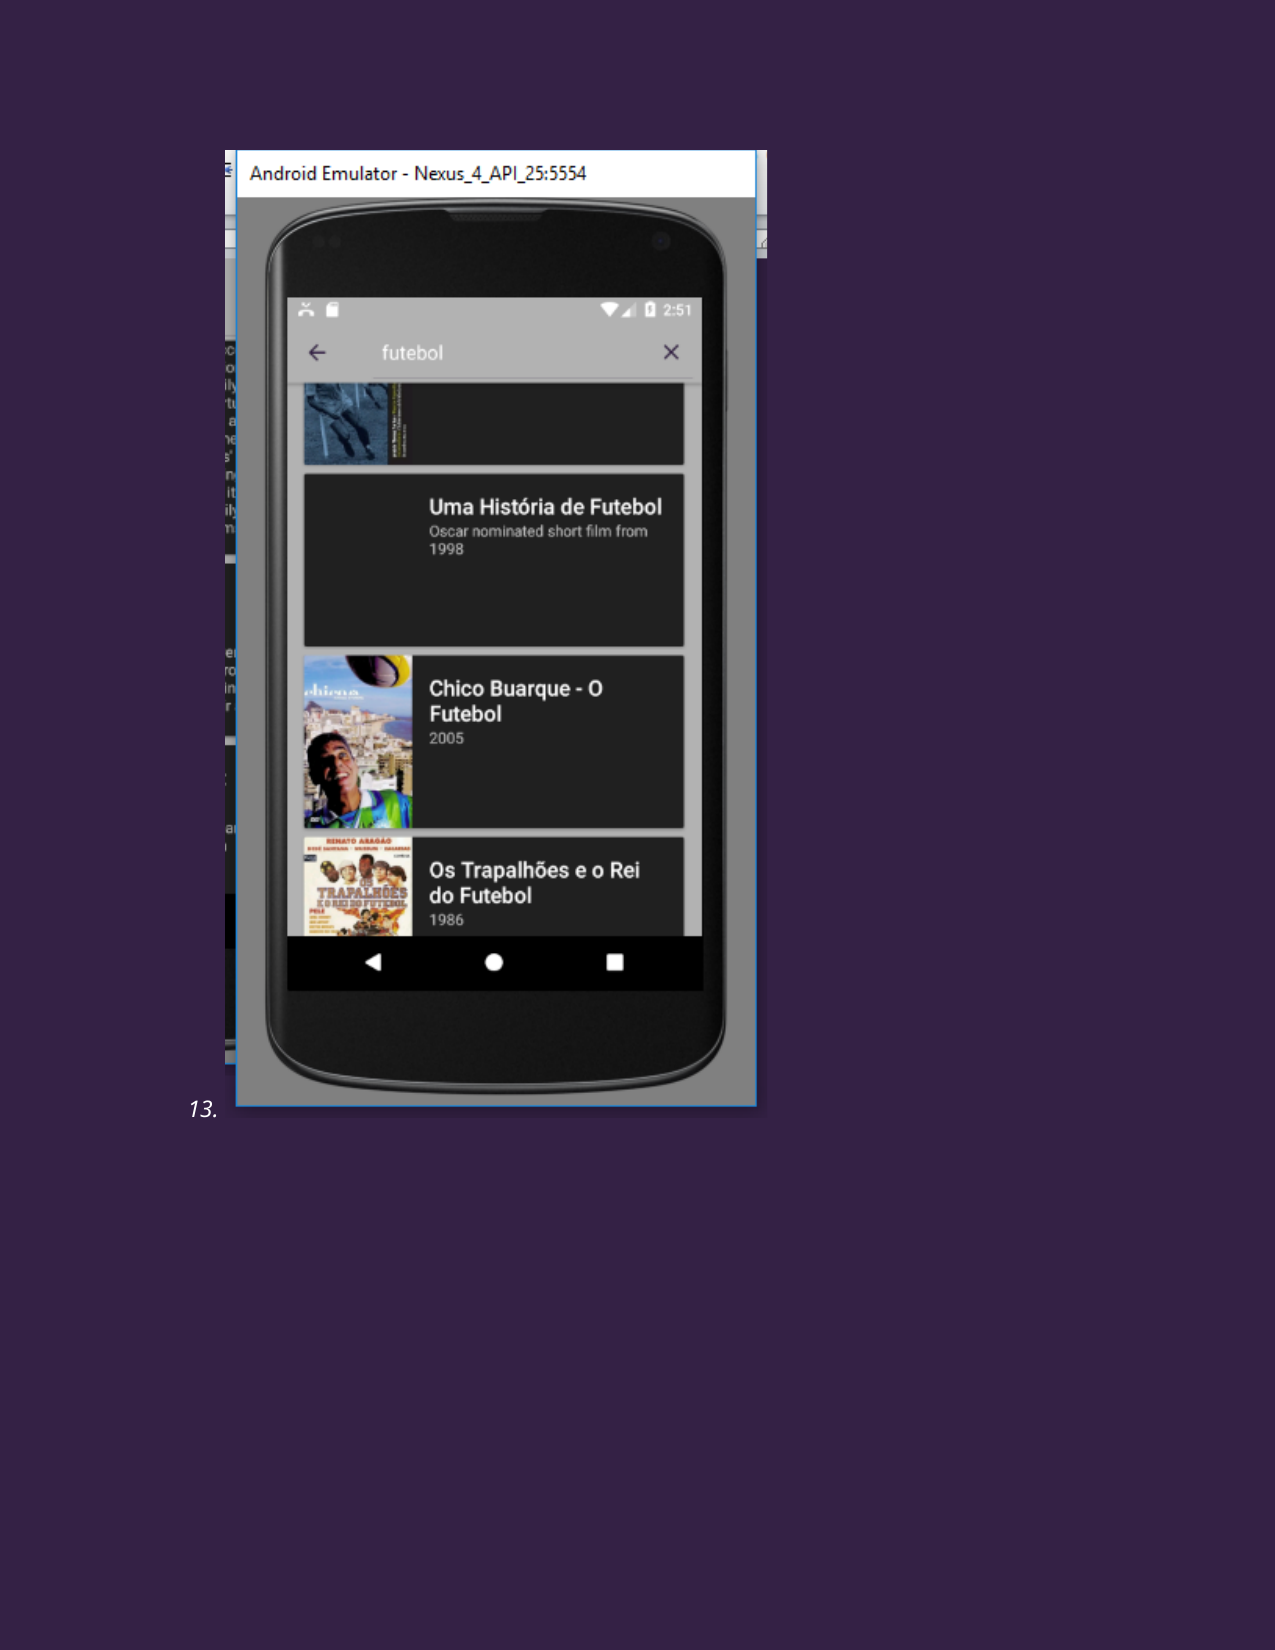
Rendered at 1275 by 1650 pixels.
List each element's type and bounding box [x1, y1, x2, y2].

picture [225, 150, 768, 1118]
